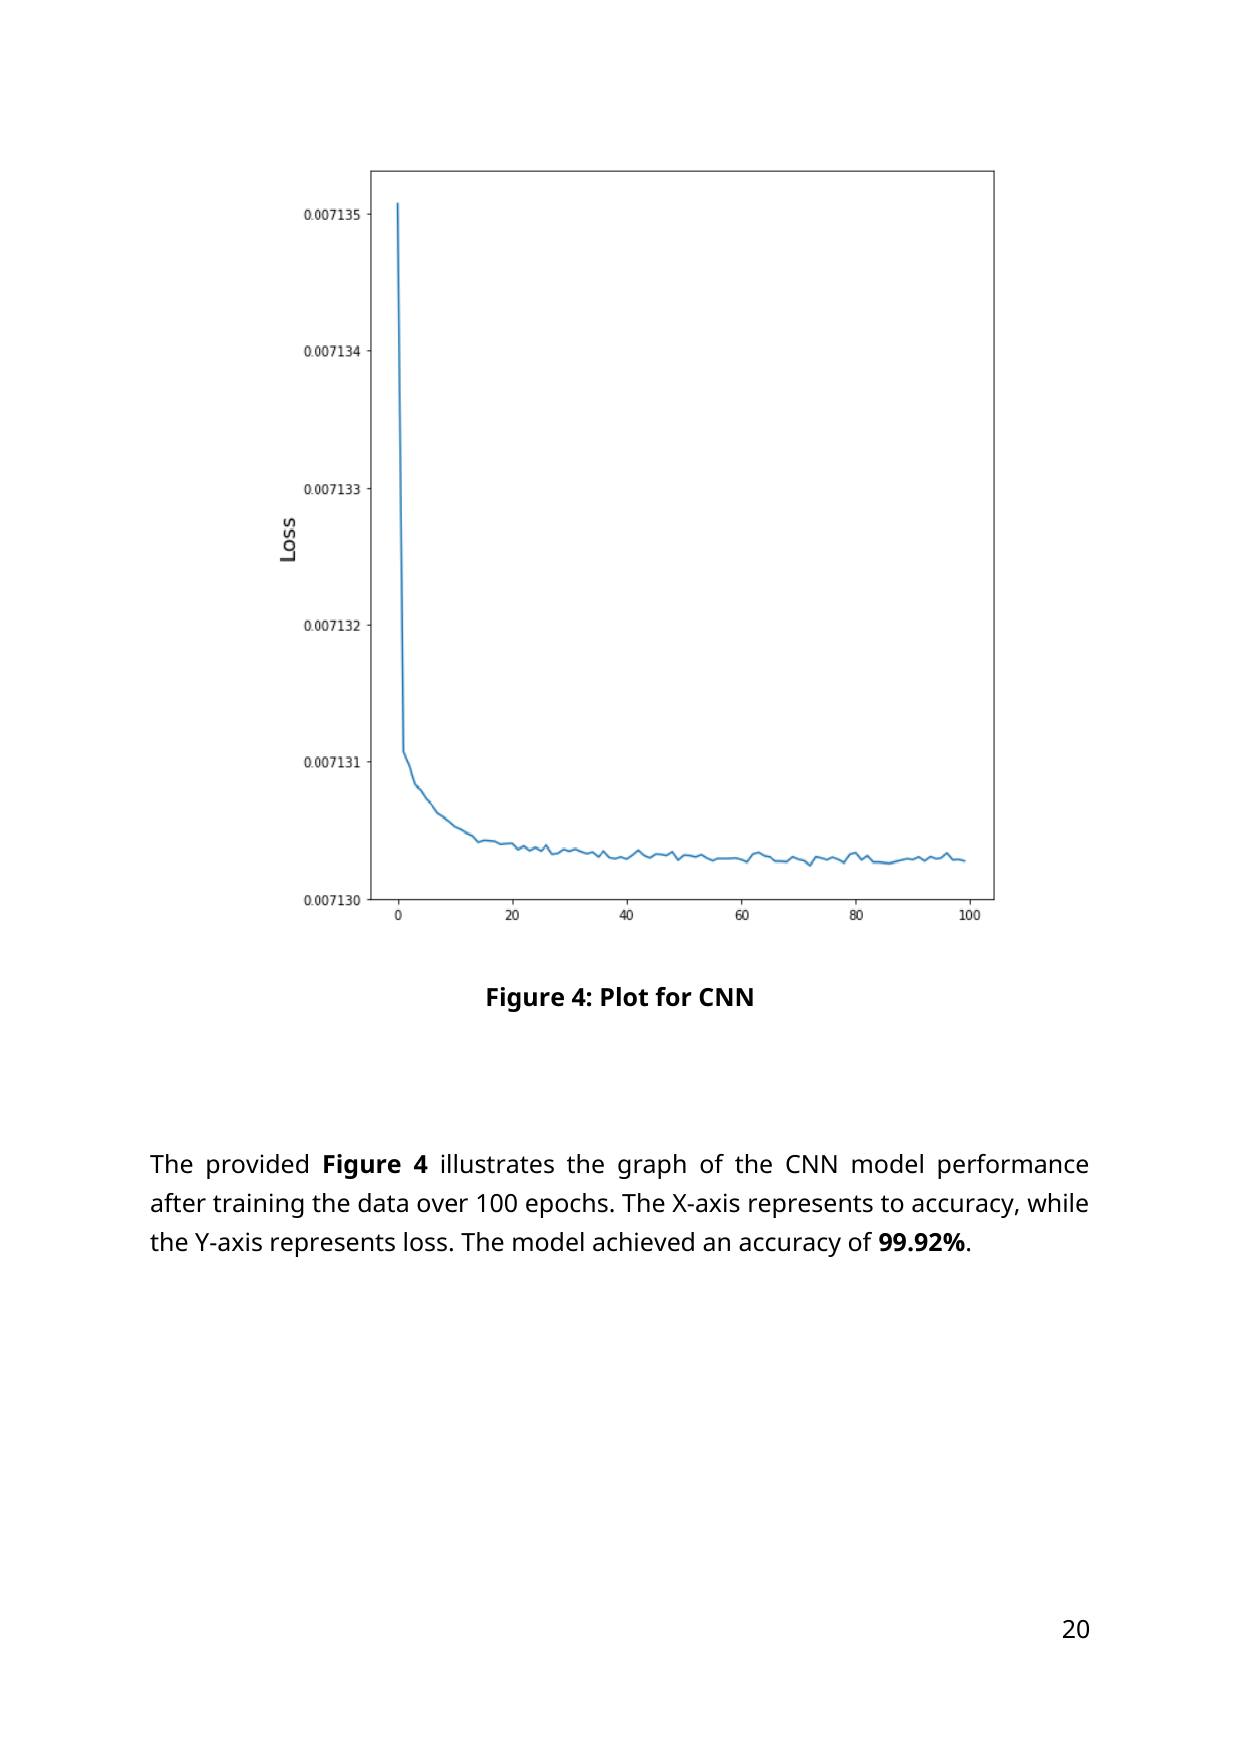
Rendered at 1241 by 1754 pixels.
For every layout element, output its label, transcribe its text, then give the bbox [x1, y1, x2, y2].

text Figure 4: Plot for CNN [150, 980, 1090, 1014]
picture [262, 150, 1054, 955]
text The provided Figure 4 illustrates the graph of the CNN model performance after training the data over 100 epochs. The X-axis represents to accuracy, while the Y-axis represents loss. The model achieved an accuracy of 99.92%. [150, 1147, 1090, 1259]
